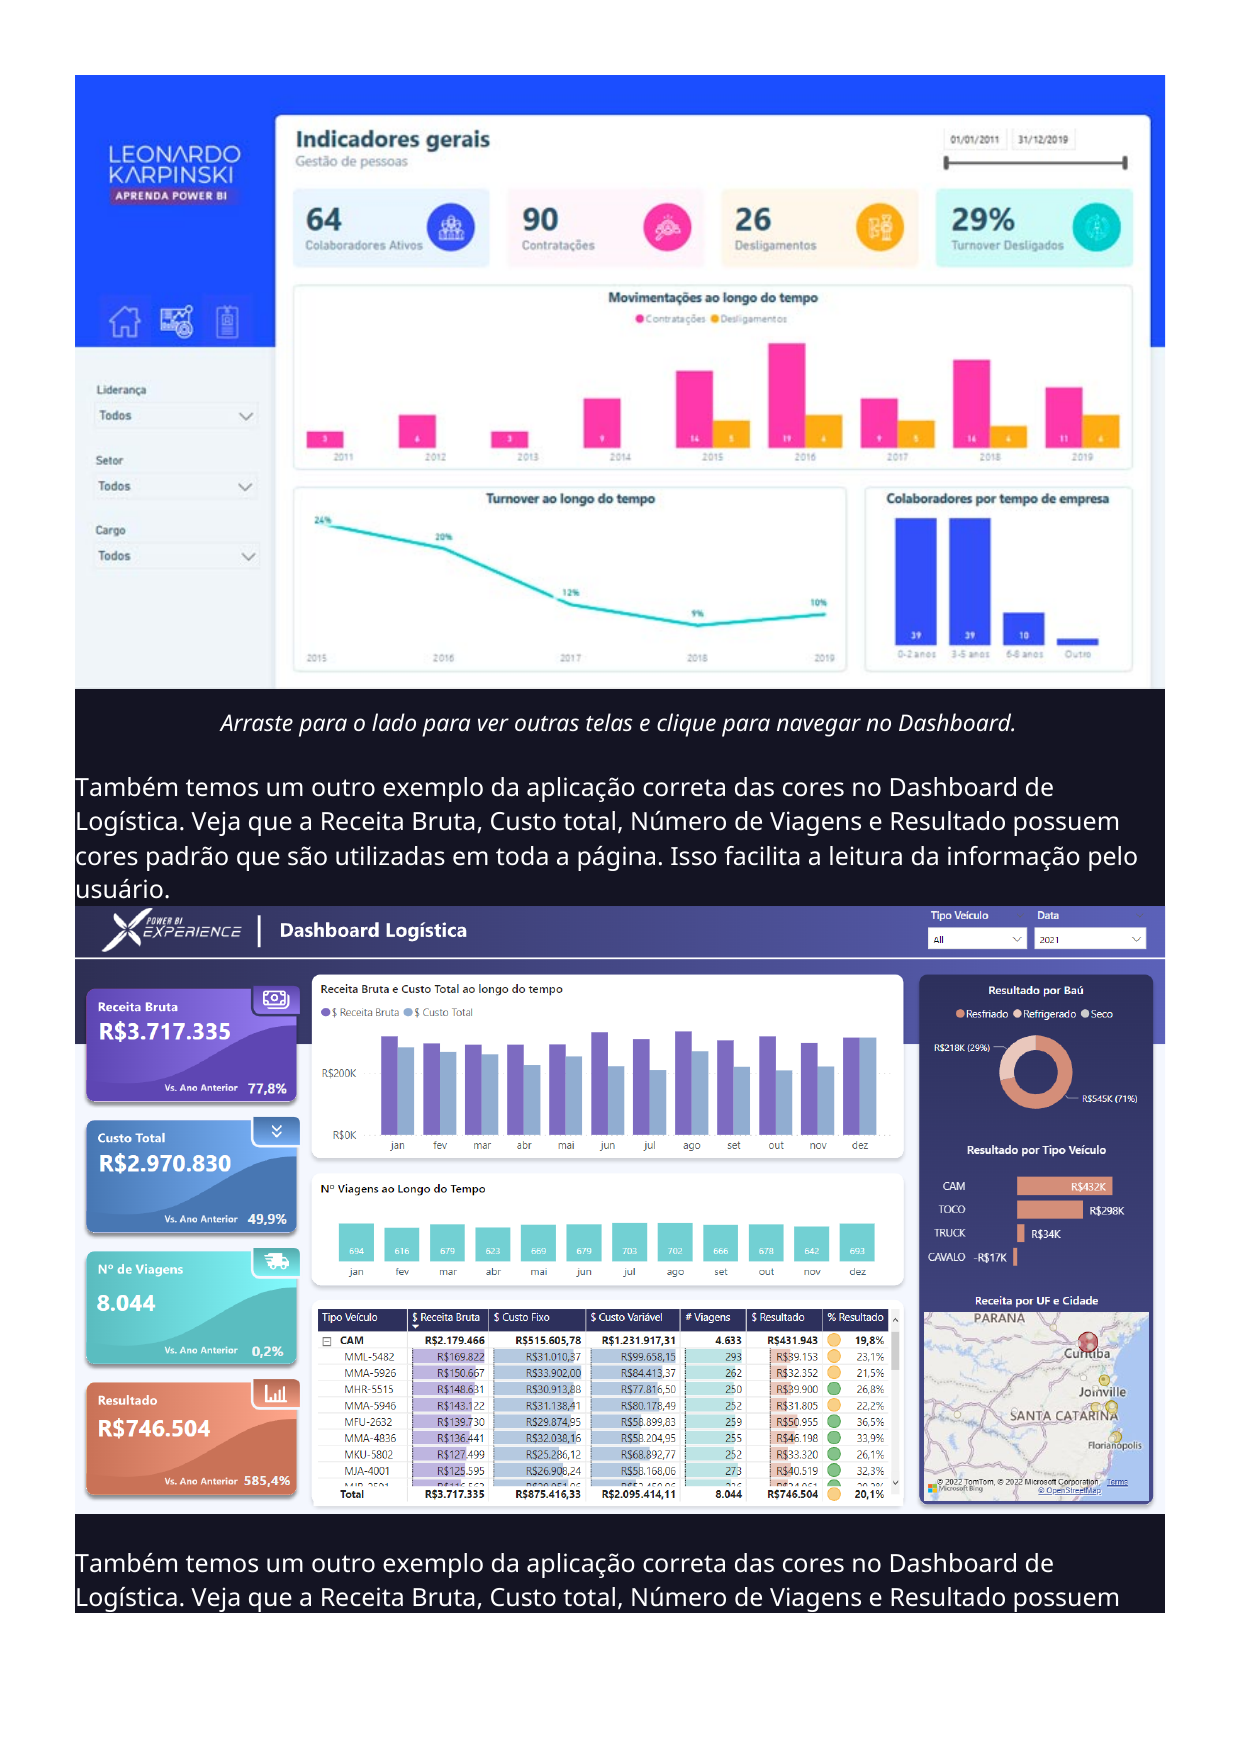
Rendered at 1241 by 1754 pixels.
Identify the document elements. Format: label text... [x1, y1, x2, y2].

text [75, 1545, 1165, 1613]
picture [75, 75, 1166, 689]
picture [75, 906, 1166, 1514]
text Arraste para o lado para ver outras telas e clique para navegar no Dashboard. [75, 707, 1165, 738]
